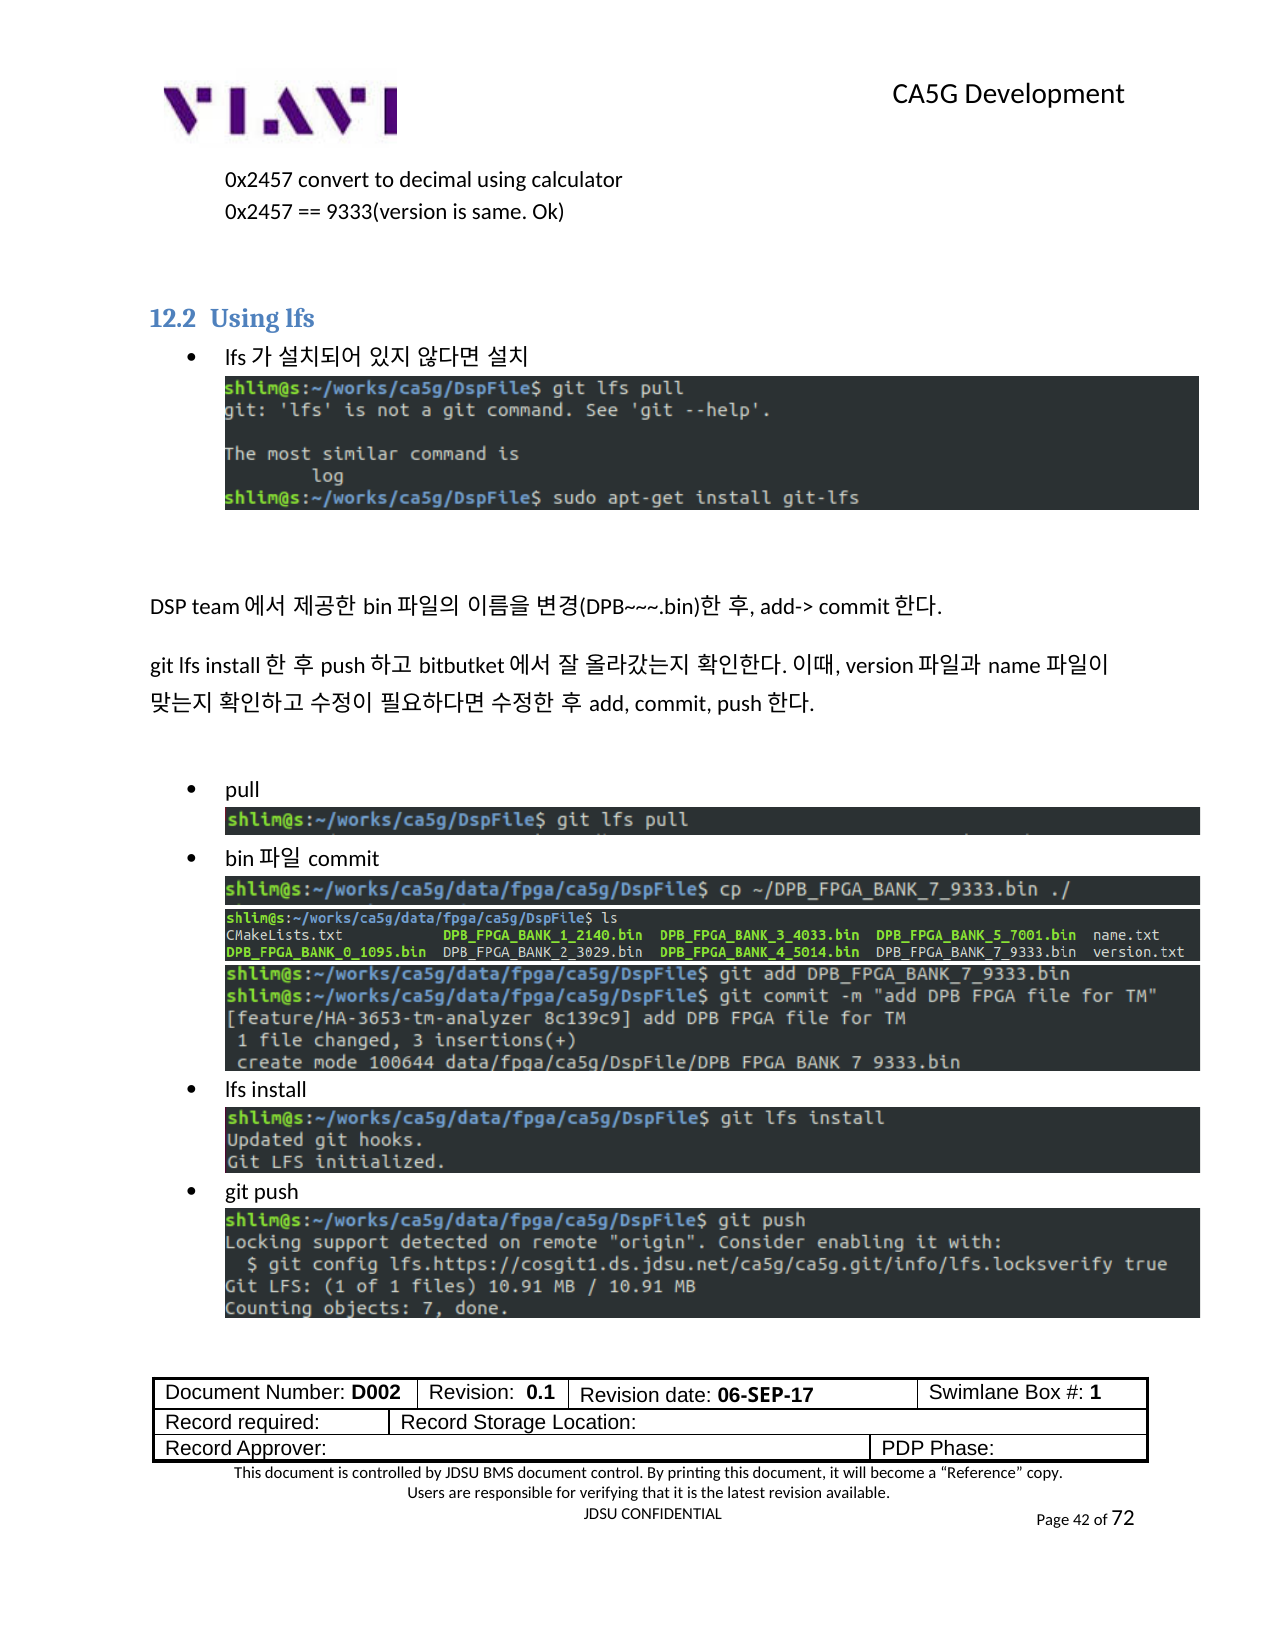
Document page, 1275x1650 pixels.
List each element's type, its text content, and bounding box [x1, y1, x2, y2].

picture [225, 909, 1200, 961]
picture [225, 807, 1200, 835]
text git lfs install한 후 push하고 bitbutket에서 잘 올라갔는지 확인한다. 이때, version파일과 name 파일이 맞는지 확인하고 수정이 필요하다면 수정한 후 add, commit, push한다. [150, 647, 1125, 750]
picture [225, 1208, 1200, 1318]
picture [225, 876, 1200, 905]
list check address and compare with bin file 0x2457 convert to decimal using calculator 0x2457 == 9333(version is same. Ok) [187, 165, 1125, 225]
picture [225, 965, 1200, 1071]
picture [225, 1107, 1200, 1173]
subtitle Using lfs [150, 303, 1125, 334]
text DSP team에서 제공한 bin 파일의 이름을 변경(DPB~~~.bin)한 후, add-> commit한다. [150, 588, 1125, 621]
picture [225, 376, 1199, 510]
picture [162, 68, 397, 146]
